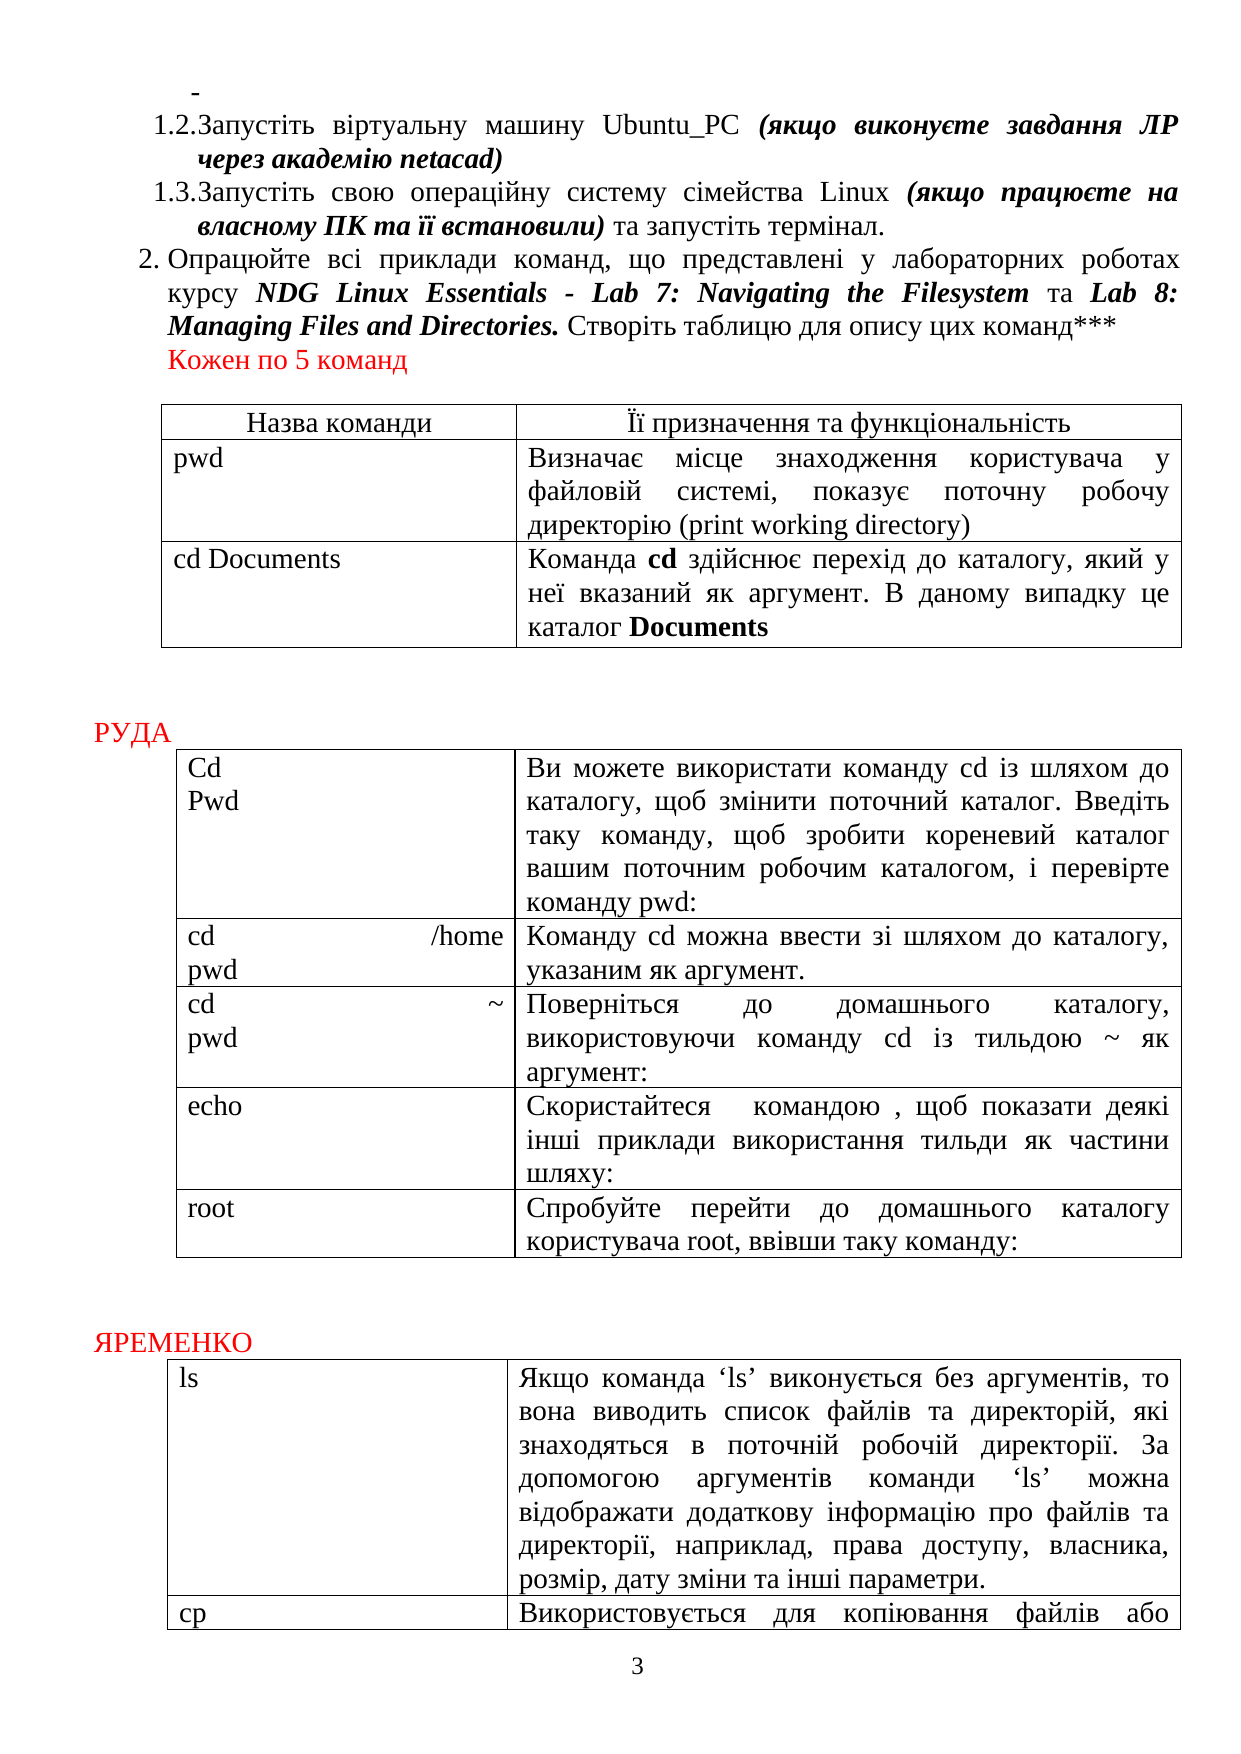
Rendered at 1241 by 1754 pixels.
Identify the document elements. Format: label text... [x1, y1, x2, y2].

table_cell Команду cd можна ввести зі шляхом до каталогу, указаним як аргумент. [516, 919, 1181, 986]
table_header Її призначення та функціональність [517, 405, 1181, 439]
table_cell echo [177, 1088, 514, 1189]
table_header ls [168, 1360, 507, 1594]
list Запустіть віртуальну машину Ubuntu_PC (якщо виконуєте завдання ЛР через академію netacad) [153, 107, 1181, 174]
list Запустіть свою операційну систему сімейства Linux (якщо працюєте на власному ПК та її встановили) та запустіть термінал. [153, 174, 1181, 241]
table_cell cd /home pwd [177, 919, 514, 986]
list Опрацюйте всі приклади команд, що представлені у лабораторних роботах курсу NDG Linux Essentials - Lab 7: Navigating the Filesystem та Lab 8: Managing Files and Directories. Створіть таблицю для опису цих команд*** [138, 241, 1181, 342]
table_cell cd Documents [162, 542, 516, 647]
table_header Cd Pwd [177, 750, 514, 917]
table_cell Спробуйте перейти до домашнього каталогу користувача root, ввівши таку команду: [516, 1190, 1181, 1257]
table_header Назва команди [162, 405, 516, 439]
table_cell Поверніться до домашнього каталогу, використовуючи команду cd із тильдою ~ як аргумент: [516, 987, 1181, 1087]
table_cell cp [168, 1596, 507, 1629]
table_cell Визначає місце знаходження користувача у файловій системі, показує поточну робочу директорію (print working directory) [517, 440, 1181, 541]
table_cell Команда cd здійснює перехід до каталогу, який у неї вказаний як аргумент. В даному випадку це каталог Documents [517, 542, 1181, 647]
text РУДА [94, 715, 1181, 749]
text ЯРЕМЕНКО [94, 1325, 1181, 1359]
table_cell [508, 1596, 1180, 1629]
table_header Якщо команда ‘ls’ виконується без аргументів, то вона виводить список файлів та директорій, які знаходяться в поточній робочій директорії. За допомогою аргументів команди ‘ls’ можна відображати додаткову інформацію про файлів та директорії, наприклад, права доступу, власника, розмір, дату зміни та інші параметри. [508, 1360, 1180, 1594]
table_cell pwd [162, 440, 516, 541]
table_header Ви можете використати команду cd із шляхом до каталогу, щоб змінити поточний каталог. Введіть таку команду, щоб зробити кореневий каталог вашим поточним робочим каталогом, і перевірте команду pwd: [516, 750, 1181, 917]
table_cell cd ~ pwd [177, 987, 514, 1087]
table_cell root [177, 1190, 514, 1257]
table_cell Скористайтеся командою , щоб показати деякі інші приклади використання тильди як частини шляху: [516, 1088, 1181, 1189]
text Кожен по 5 команд [167, 342, 1181, 376]
